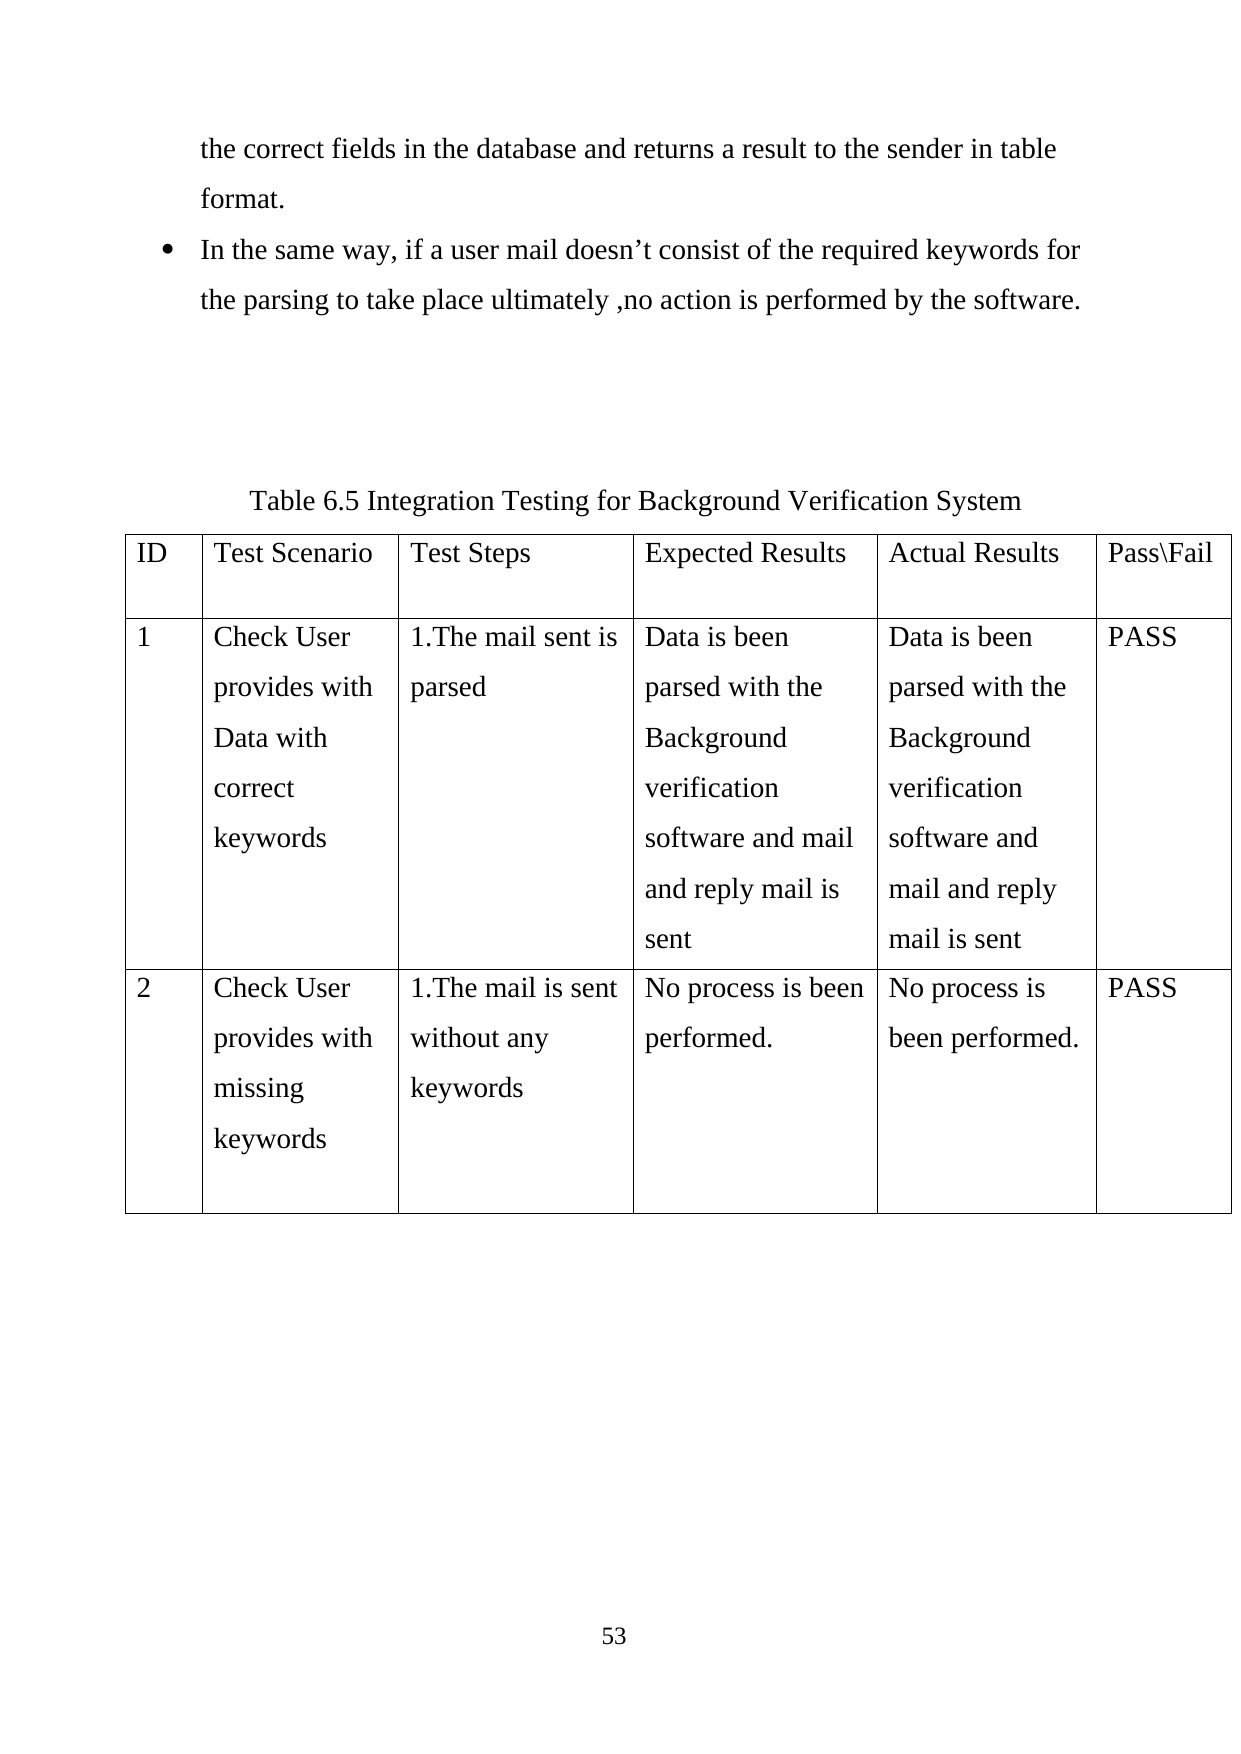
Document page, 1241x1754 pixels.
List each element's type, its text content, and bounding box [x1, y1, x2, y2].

table_cell No process is been performed. [878, 970, 1096, 1213]
table_cell 2 [126, 970, 202, 1213]
table_cell 1 [126, 619, 202, 969]
table_header Test Steps [399, 535, 633, 618]
table_cell Data is been parsed with the Background verification software and mail and reply mail is sent [878, 619, 1096, 969]
table_cell Check User provides with Data with correct keywords [203, 619, 398, 969]
table_cell PASS [1097, 970, 1231, 1213]
list In the same way, if a user mail doesn’t consist of the required keywords for the parsing to take place ultimately ,no action is performed by the software. [163, 232, 1103, 316]
table_header Test Scenario [203, 535, 398, 618]
table_cell No process is been performed. [634, 970, 877, 1213]
table_header Expected Results [634, 535, 877, 618]
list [163, 131, 1103, 215]
table_cell PASS [1097, 619, 1231, 969]
table_header Actual Results [878, 535, 1096, 618]
table_cell 1.The mail sent is parsed [399, 619, 633, 969]
table_cell Check User provides with missing keywords [203, 970, 398, 1213]
table_cell Data is been parsed with the Background verification software and mail and reply mail is sent [634, 619, 877, 969]
table_header ID [126, 535, 202, 618]
text Table 6.5 Integration Testing for Background Verification System [125, 483, 1103, 517]
table_header Pass\Fail [1097, 535, 1231, 618]
table_cell 1.The mail is sent without any keywords [399, 970, 633, 1213]
